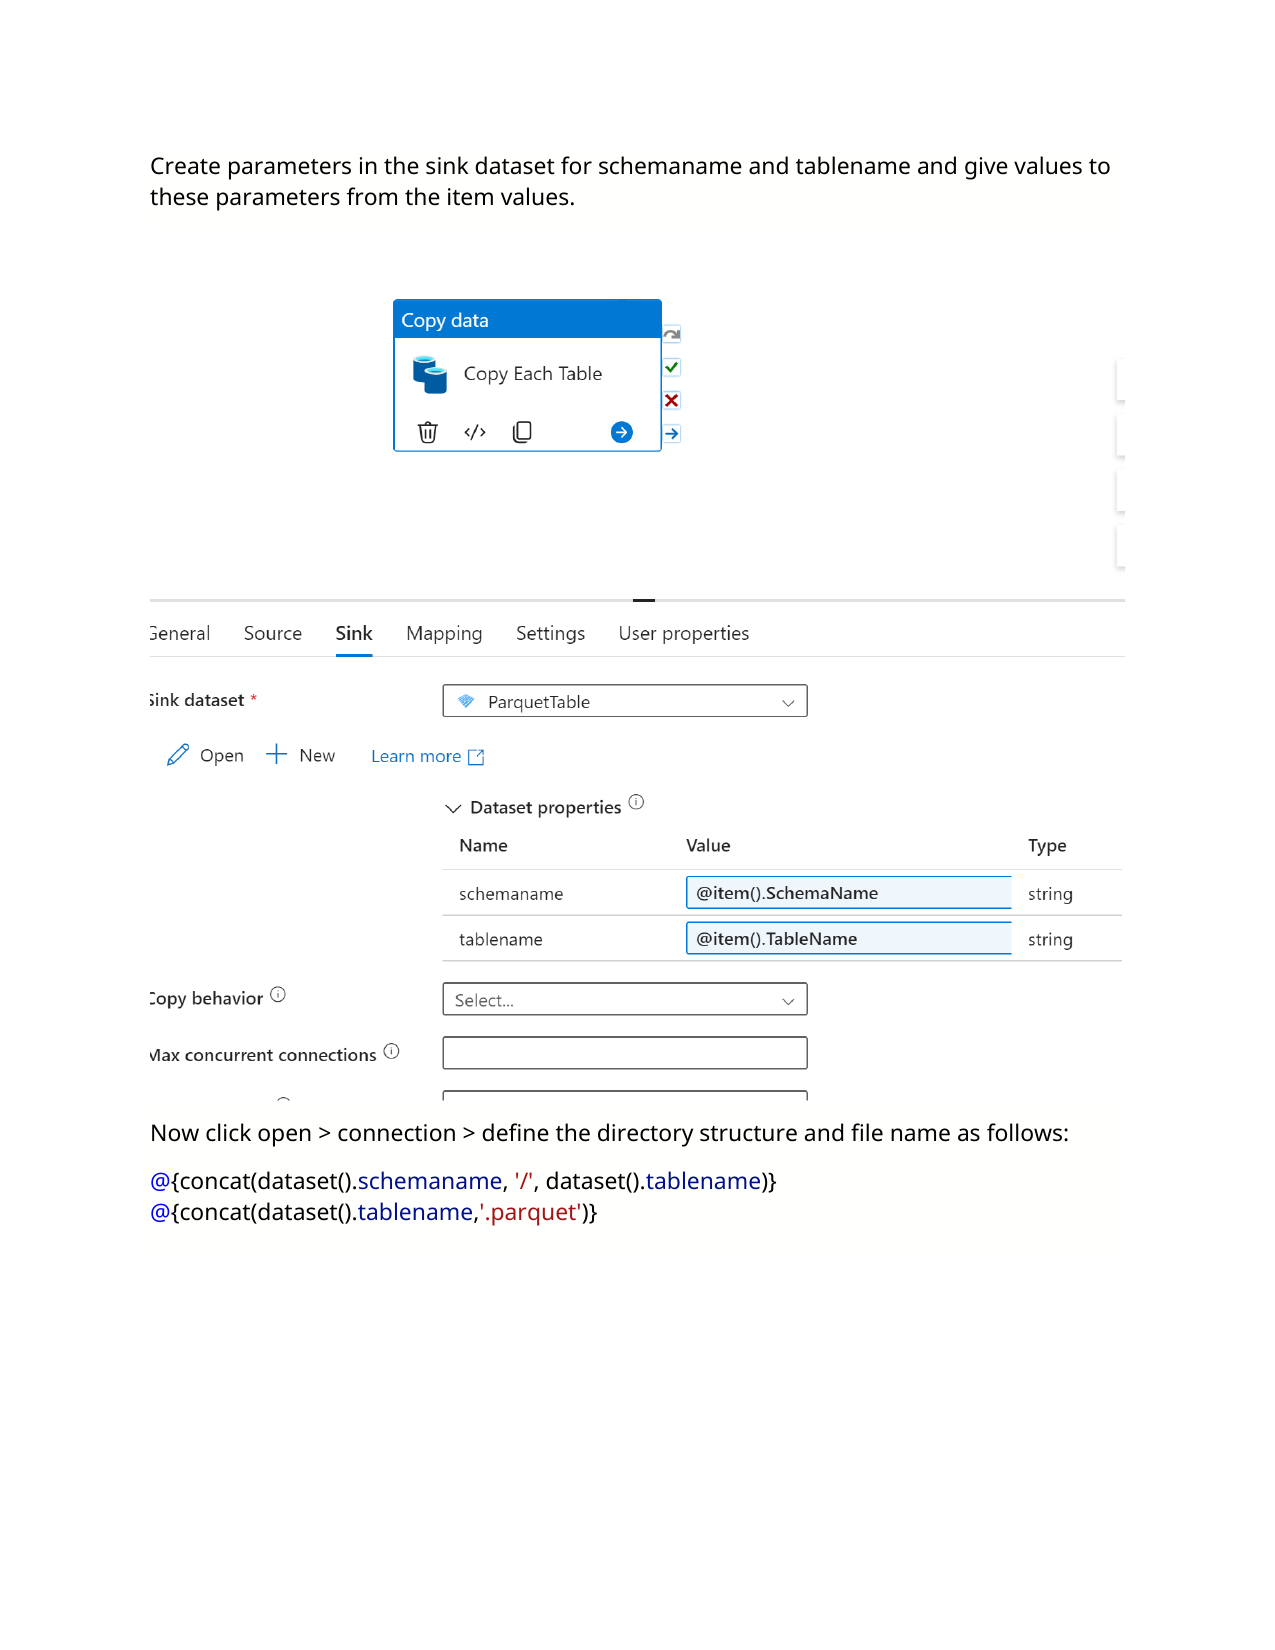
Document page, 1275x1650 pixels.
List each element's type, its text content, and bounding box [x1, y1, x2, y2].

text @{concat(dataset().schemaname, '/', dataset().tablename)} [150, 1165, 1125, 1196]
picture [150, 229, 1125, 1101]
text Now click open > connection > define the directory structure and file name as follows: [150, 1117, 1125, 1148]
text @{concat(dataset().tablename,'.parquet')} [150, 1196, 1125, 1227]
text Create parameters in the sink dataset for schemaname and tablename and give values to these parameters from the item values. [150, 150, 1125, 212]
